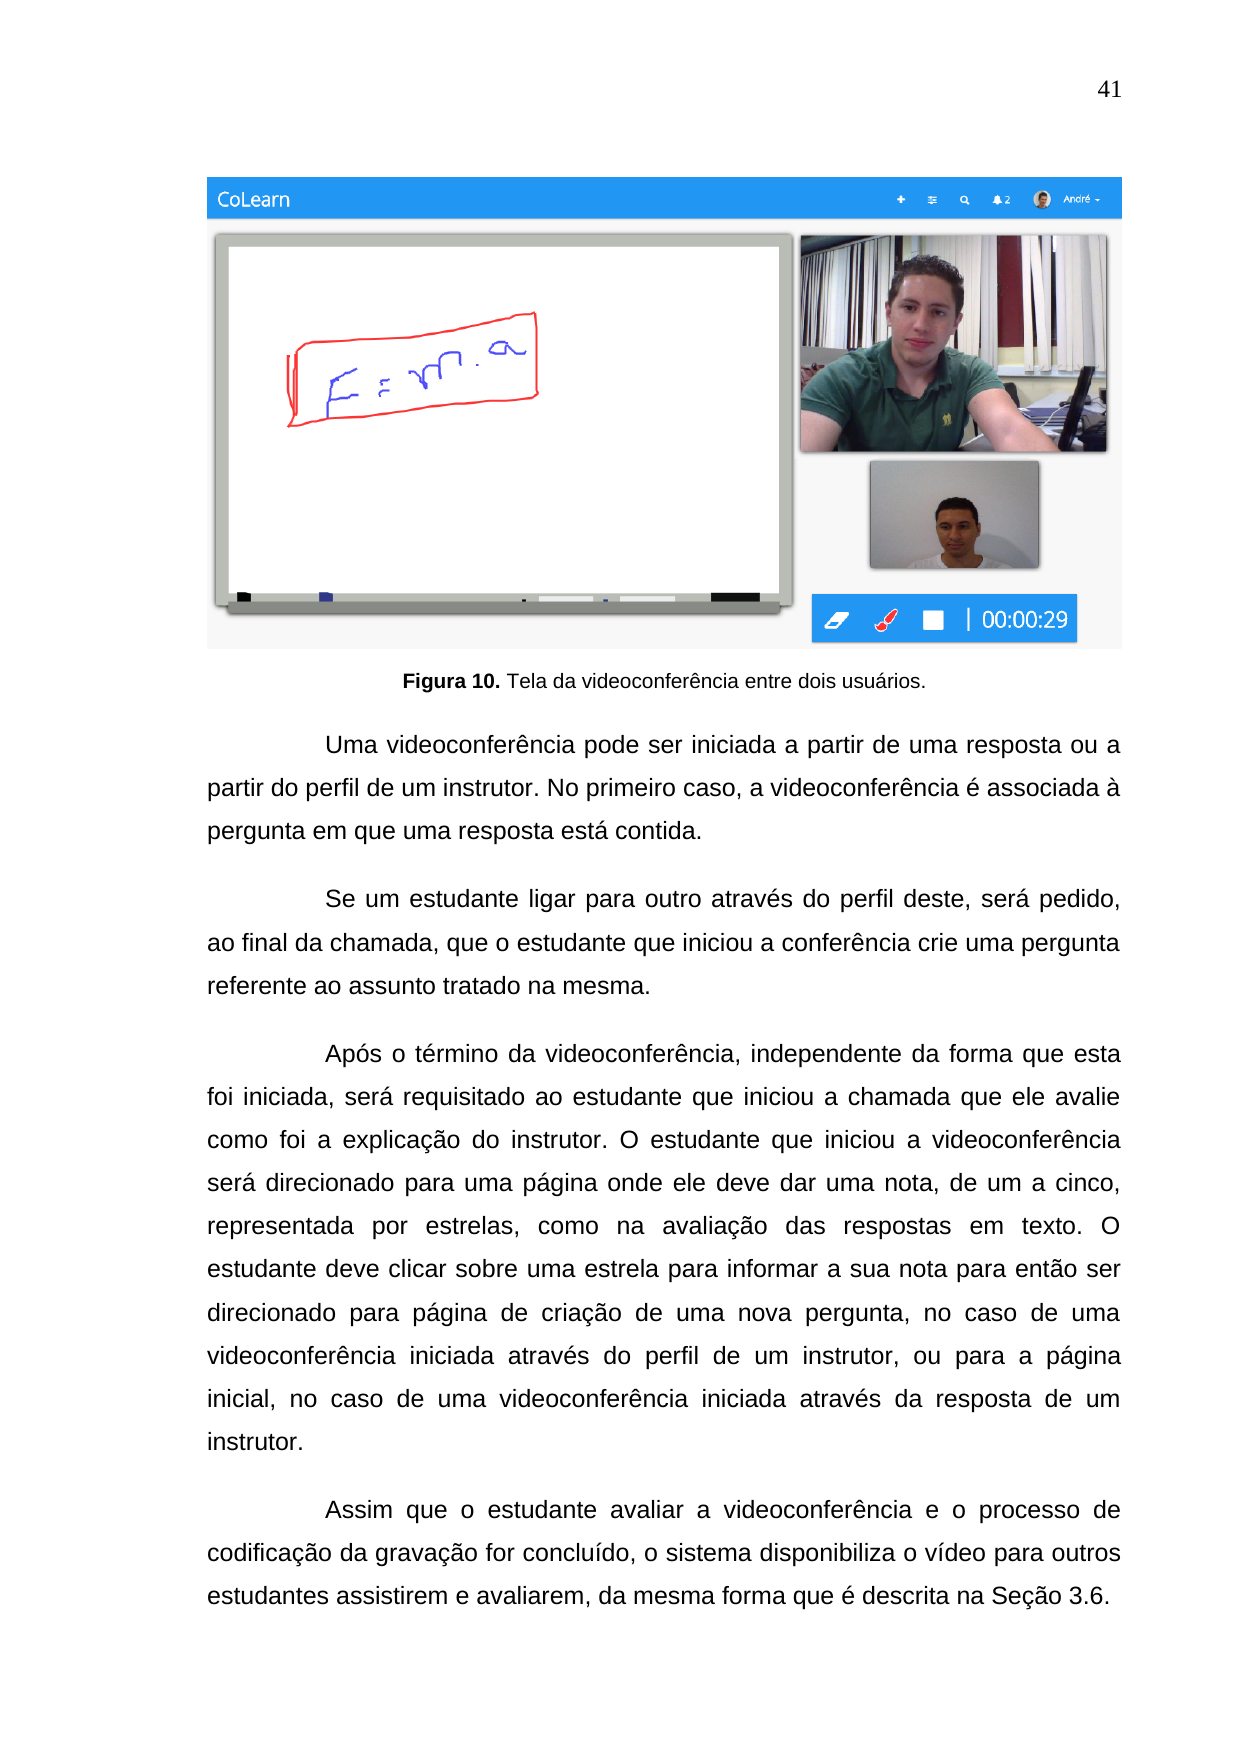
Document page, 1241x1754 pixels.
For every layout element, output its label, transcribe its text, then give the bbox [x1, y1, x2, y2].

text Uma videoconferência pode ser iniciada a partir de uma resposta ou a partir do perfil de um instrutor. No primeiro caso, a videoconferência é associada à pergunta em que uma resposta está contida. [207, 730, 1122, 845]
text Se um estudante ligar para outro através do perfil deste, será pedido, ao final da chamada, que o estudante que iniciou a conferência crie uma pergunta referente ao assunto tratado na mesma. [207, 884, 1122, 999]
text Após o término da videoconferência, independente da forma que esta foi iniciada, será requisitado ao estudante que iniciou a chamada que ele avalie como foi a explicação do instrutor. O estudante que iniciou a videoconferência será direcionado para uma página onde ele deve dar uma nota, de um a cinco, representada por estrelas, como na avaliação das respostas em texto. O estudante deve clicar sobre uma estrela para informar a sua nota para então ser direcionado para página de criação de uma nova pergunta, no caso de uma videoconferência iniciada através do perfil de um instrutor, ou para a página inicial, no caso de uma videoconferência iniciada através da resposta de um instrutor. [207, 1039, 1122, 1456]
text Tela da videoconferência entre dois usuários. [207, 669, 1122, 693]
picture [207, 177, 1122, 649]
text Assim que o estudante avaliar a videoconferência e o processo de codificação da gravação for concluído, o sistema disponibiliza o vídeo para outros estudantes assistirem e avaliarem, da mesma forma que é descrita na Seção 3.6. [207, 1495, 1122, 1610]
